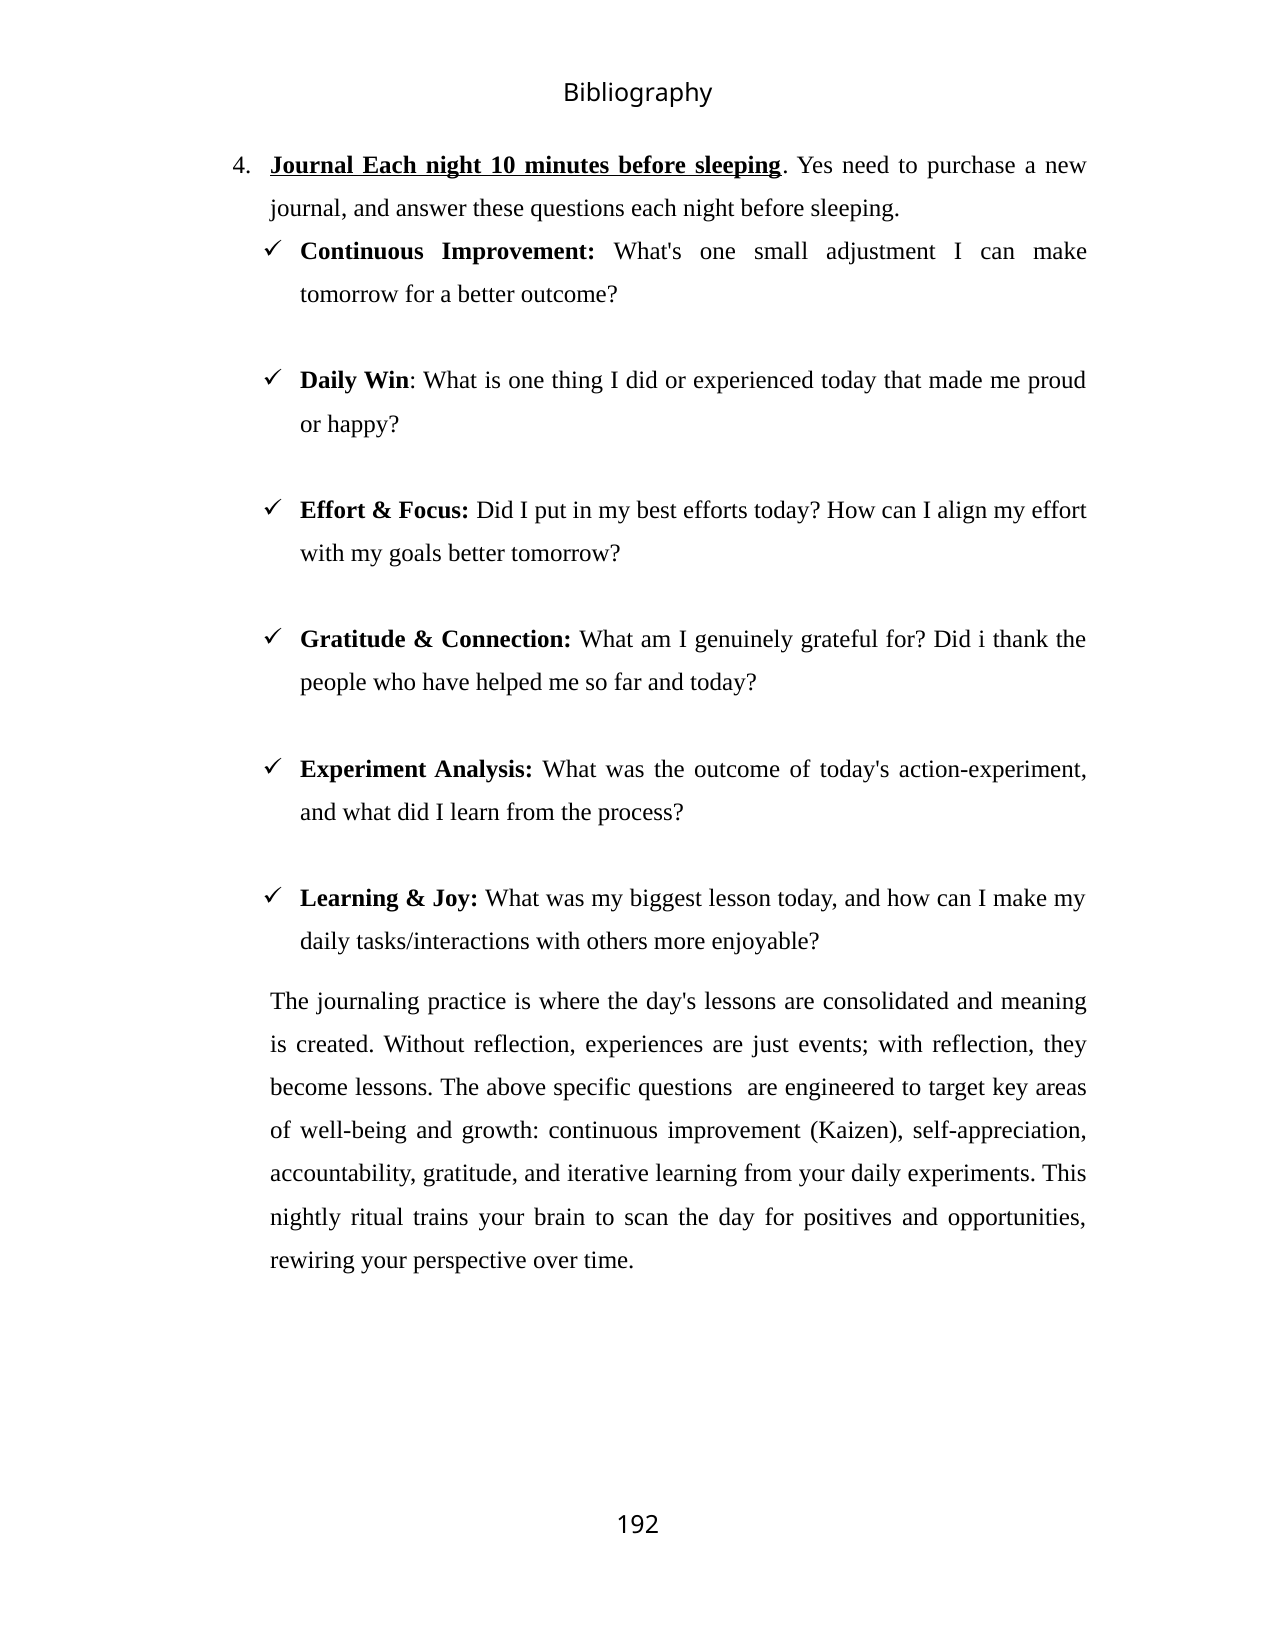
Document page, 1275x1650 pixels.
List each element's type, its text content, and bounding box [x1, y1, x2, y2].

list Daily Win: What is one thing I did or experienced today that made me proud or happy? [262, 366, 1087, 437]
list Gratitude & Connection: What am I genuinely grateful for? Did i thank the people who have helped me so far and today? [262, 624, 1087, 696]
list Learning & Joy: What was my biggest lesson today, and how can I make my daily tasks/interactions with others more enjoyable? [262, 883, 1087, 955]
list Experiment Analysis: What was the outcome of today's action-experiment, and what did I learn from the process? [262, 754, 1087, 826]
text The journaling practice is where the day's lessons are consolidated and meaning is created. Without reflection, experiences are just events; with reflection, they become lessons. The above specific questions are engineered to target key areas of well-being and growth: continuous improvement (Kaizen), self-appreciation, accountability, gratitude, and iterative learning from your daily experiments. This nightly ritual trains your brain to scan the day for positives and opportunities, rewiring your perspective over time. [270, 986, 1087, 1273]
list Journal Each night 10 minutes before sleeping. Yes need to purchase a new journal, and answer these questions each night before sleeping. [232, 150, 1087, 222]
list Effort & Focus: Did I put in my best efforts today? How can I align my effort with my goals better tomorrow? [262, 495, 1087, 567]
list Continuous Improvement: What's one small adjustment I can make tomorrow for a better outcome? [262, 236, 1087, 308]
